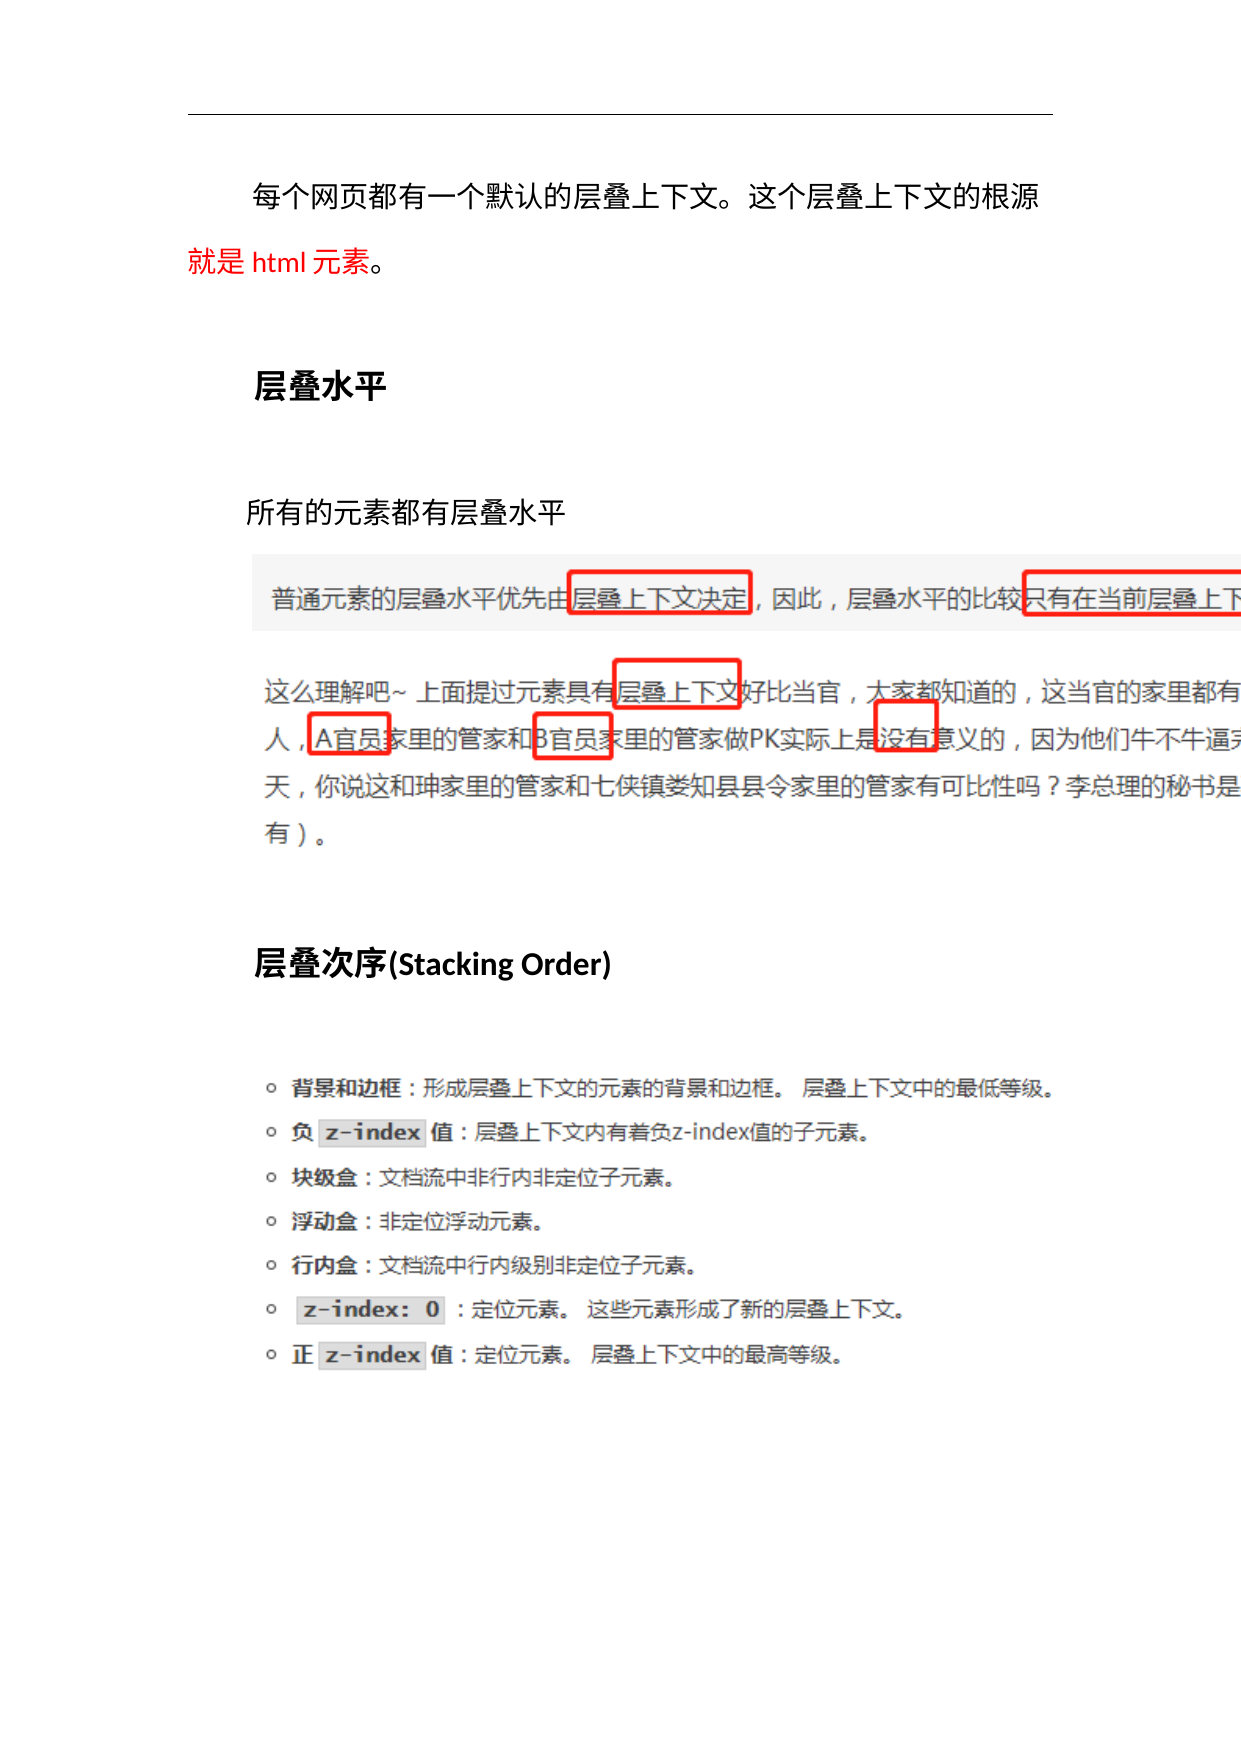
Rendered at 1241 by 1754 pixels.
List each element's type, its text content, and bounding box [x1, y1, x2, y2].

subtitle 层叠次序(Stacking Order) [187, 928, 1053, 993]
picture [245, 1061, 1112, 1375]
picture [252, 655, 1241, 855]
text 每个网页都有一个默认的层叠上下文。这个层叠上下文的根源就是html元素。 [187, 162, 1053, 292]
text 所有的元素都有层叠水平 [187, 479, 1053, 544]
picture [252, 554, 1241, 631]
subtitle 层叠水平 [187, 352, 1053, 417]
